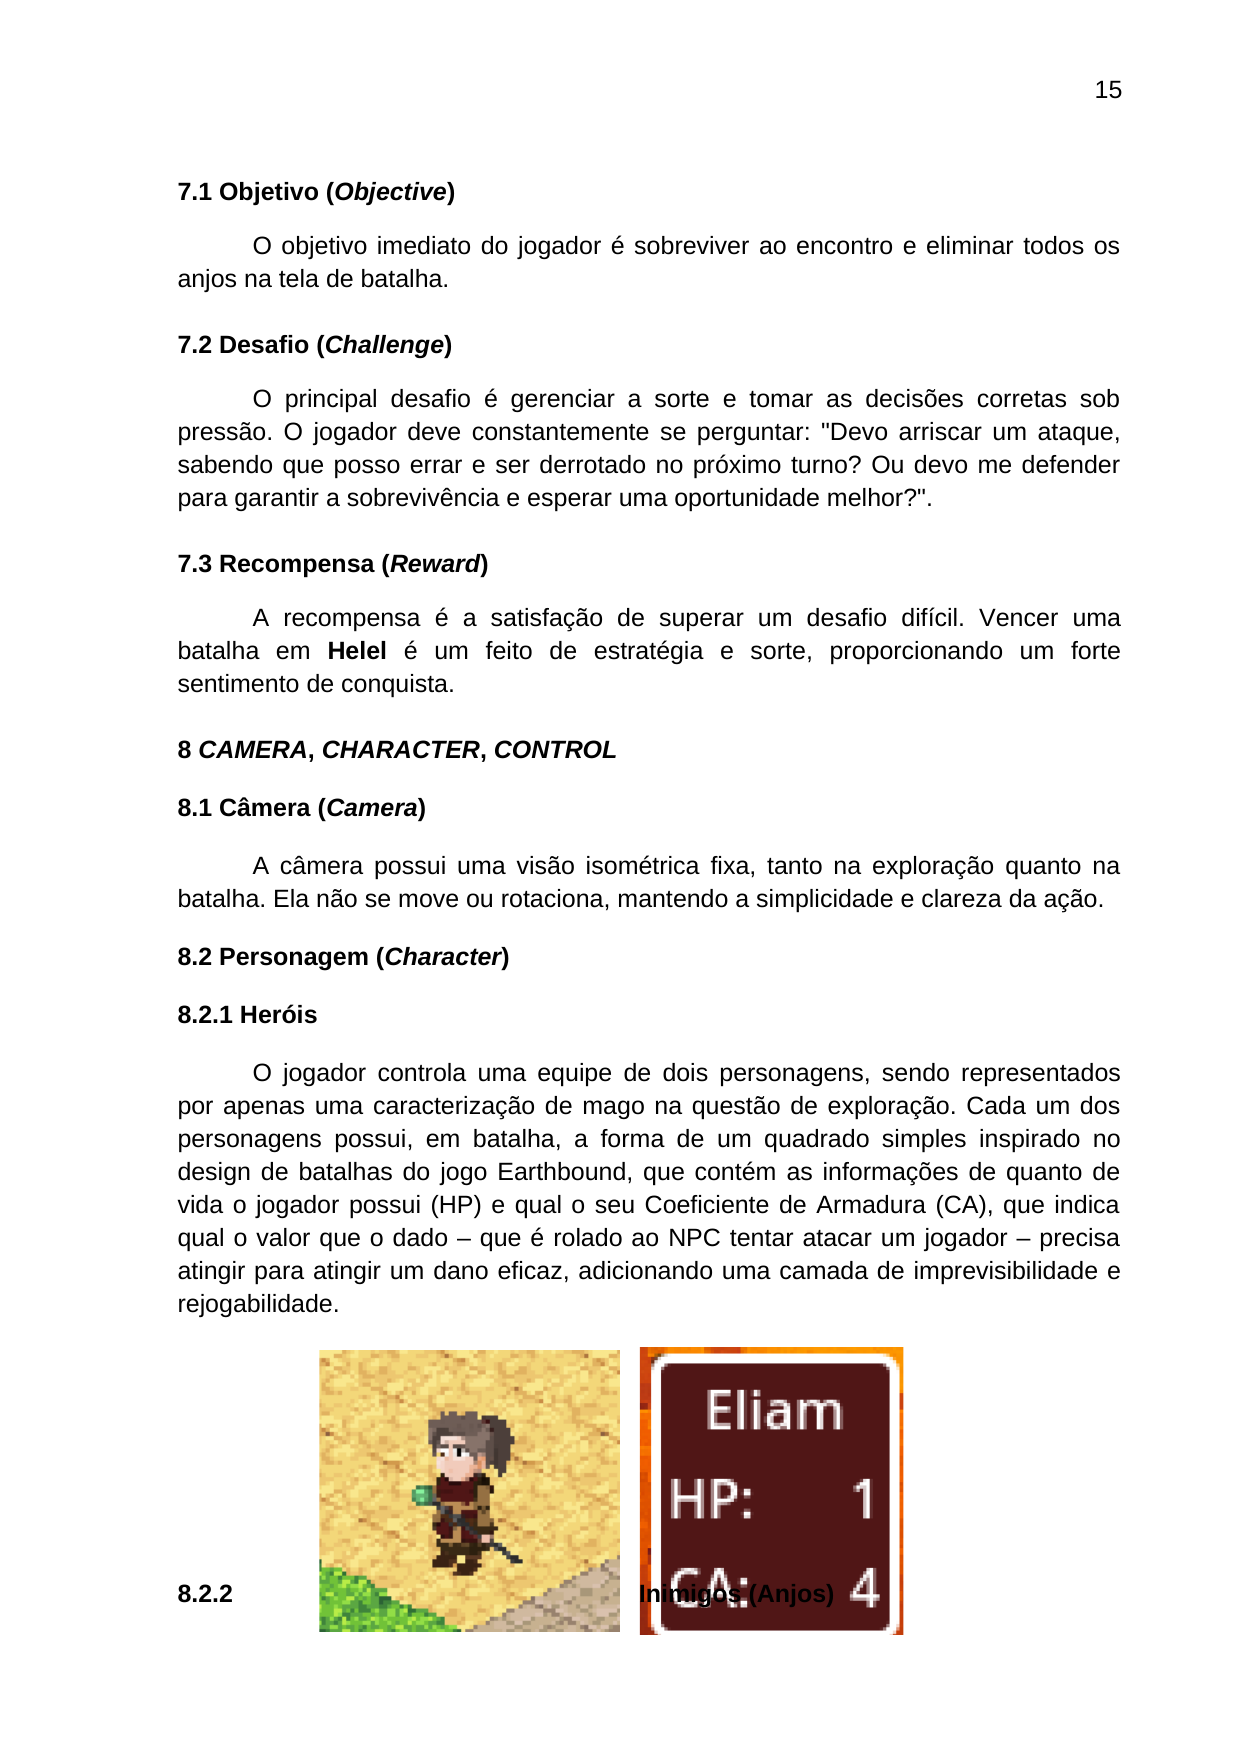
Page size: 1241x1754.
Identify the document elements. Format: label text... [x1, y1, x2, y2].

text 8.2.2 Inimigos (Anjos) [620, 1579, 1122, 1608]
picture [639, 1608, 904, 1635]
text O objetivo imediato do jogador é sobreviver ao encontro e eliminar todos os anjos na tela de batalha. [177, 231, 1122, 293]
text 7.2 Desafio (Challenge) [177, 330, 1122, 359]
picture [319, 1350, 620, 1632]
text 7.1 Objetivo (Objective) [177, 177, 1122, 206]
text A câmera possui uma visão isométrica fixa, tanto na exploração quanto na batalha. Ela não se move ou rotaciona, mantendo a simplicidade e clareza da ação. [177, 851, 1122, 913]
picture [639, 1347, 904, 1579]
text 8 CAMERA, CHARACTER, CONTROL [177, 735, 1122, 764]
text 8.2.2 Inimigos (Anjos) [177, 1579, 319, 1608]
text 7.3 Recompensa (Reward) [177, 549, 1122, 578]
text 8.2.1 Heróis [177, 1000, 1122, 1029]
text O jogador controla uma equipe de dois personagens, sendo representados por apenas uma caracterização de mago na questão de exploração. Cada um dos personagens possui, em batalha, a forma de um quadrado simples inspirado no design de batalhas do jogo Earthbound, que contém as informações de quanto de vida o jogador possui (HP) e qual o seu Coeficiente de Armadura (CA), que indica qual o valor que o dado – que é rolado ao NPC tentar atacar um jogador – precisa atingir para atingir um dano eficaz, adicionando uma camada de imprevisibilidade e rejogabilidade. [177, 1058, 1122, 1318]
text 8.1 Câmera (Camera) [177, 793, 1122, 822]
text O principal desafio é gerenciar a sorte e tomar as decisões corretas sob pressão. O jogador deve constantemente se perguntar: "Devo arriscar um ataque, sabendo que posso errar e ser derrotado no próximo turno? Ou devo me defender para garantir a sobrevivência e esperar uma oportunidade melhor?". [177, 384, 1122, 512]
text 8.2 Personagem (Character) [177, 942, 1122, 971]
text A recompensa é a satisfação de superar um desafio difícil. Vencer uma batalha em Helel é um feito de estratégia e sorte, proporcionando um forte sentimento de conquista. [177, 603, 1122, 698]
